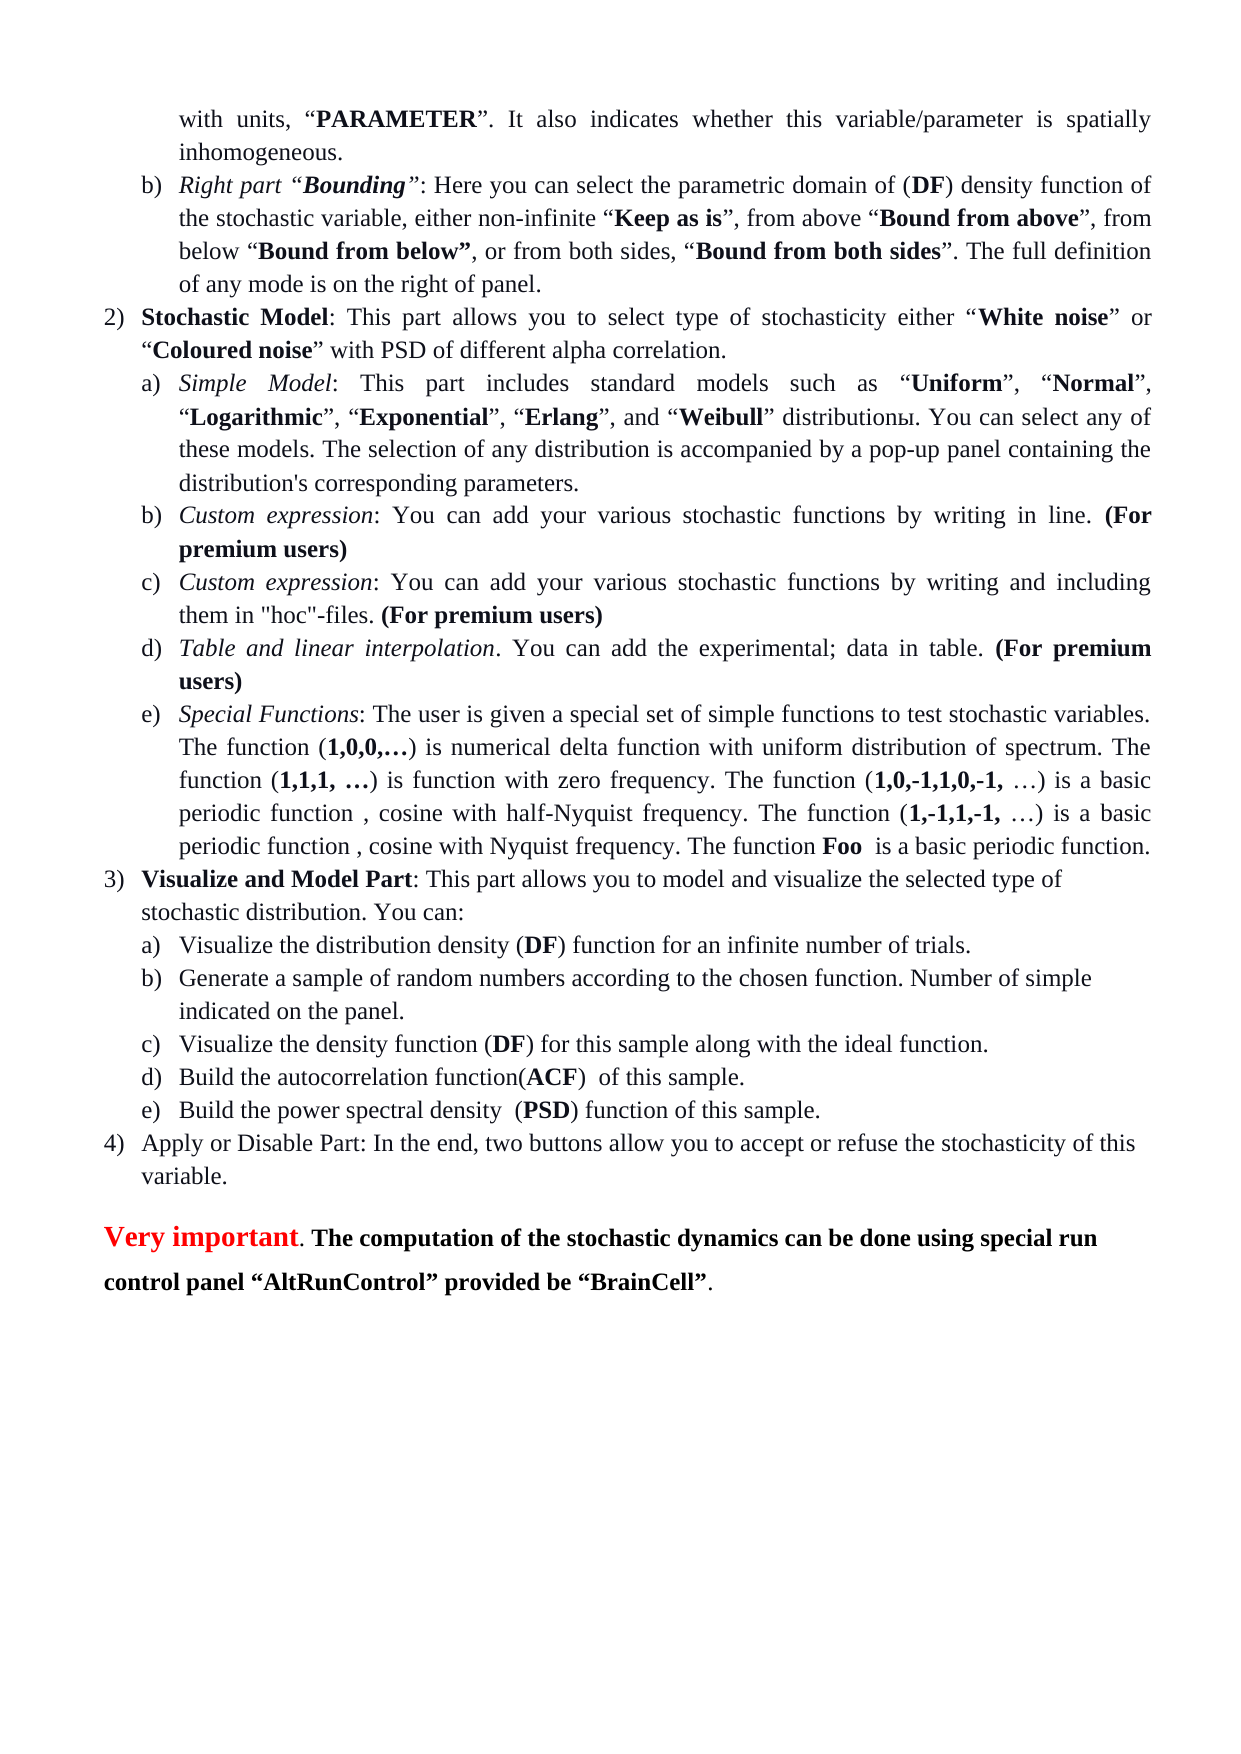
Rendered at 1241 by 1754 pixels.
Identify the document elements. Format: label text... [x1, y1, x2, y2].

list Visualize the density function (DF) for this sample along with the ideal function. [141, 1029, 1152, 1058]
list Special Functions: The user is given a special set of simple functions to test stochastic variables. The function (1,0,0,…) is numerical delta function with uniform distribution of spectrum. The function (1,1,1, …) is function with zero frequency. The function (1,0,-1,1,0,-1, …) is a basic periodic function , cosine with half-Nyquist frequency. The function (1,-1,1,-1, …) is a basic periodic function , cosine with Nyquist frequency. The function Foo is a basic periodic function. [141, 699, 1152, 859]
list Apply or Disable Part: In the end, two buttons allow you to accept or refuse the stochasticity of this variable. [103, 1128, 1152, 1190]
list Visualize the distribution density (DF) function for an infinite number of trials. [141, 930, 1152, 959]
list Table and linear interpolation. You can add the experimental; data in table. (For premium users) [141, 633, 1152, 694]
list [141, 104, 1152, 166]
text Very important. The computation of the stochastic dynamics can be done using special run control panel “AltRunControl” provided be “BrainCell”. [103, 1219, 1152, 1296]
list Build the autocorrelation function(ACF) of this sample. [141, 1062, 1152, 1091]
list Custom expression: You can add your various stochastic functions by writing in line. (For premium users) [141, 501, 1152, 562]
list Custom expression: You can add your various stochastic functions by writing and including them in "hoc"-files. (For premium users) [141, 567, 1152, 628]
list Right part “Bounding”: Here you can select the parametric domain of (DF) density function of the stochastic variable, either non-infinite “Keep as is”, from above “Bound from above”, from below “Bound from below”, or from both sides, “Bound from both sides”. The full definition of any mode is on the right of panel. [141, 170, 1152, 298]
list Visualize and Model Part: This part allows you to model and visualize the selected type of stochastic distribution. You can: [103, 864, 1152, 926]
list Stochastic Model: This part allows you to select type of stochasticity either “White noise” or “Coloured noise” with PSD of different alpha correlation. [103, 302, 1152, 364]
list Simple Model: This part includes standard models such as “Uniform”, “Normal”, “Logarithmic”, “Exponential”, “Erlang”, and “Weibull” distributionы. You can select any of these models. The selection of any distribution is accompanied by a pop-up panel containing the distribution's corresponding parameters. [141, 368, 1152, 496]
list Generate a sample of random numbers according to the chosen function. Number of simple indicated on the panel. [141, 963, 1152, 1025]
list Build the power spectral density (PSD) function of this sample. [141, 1095, 1152, 1124]
